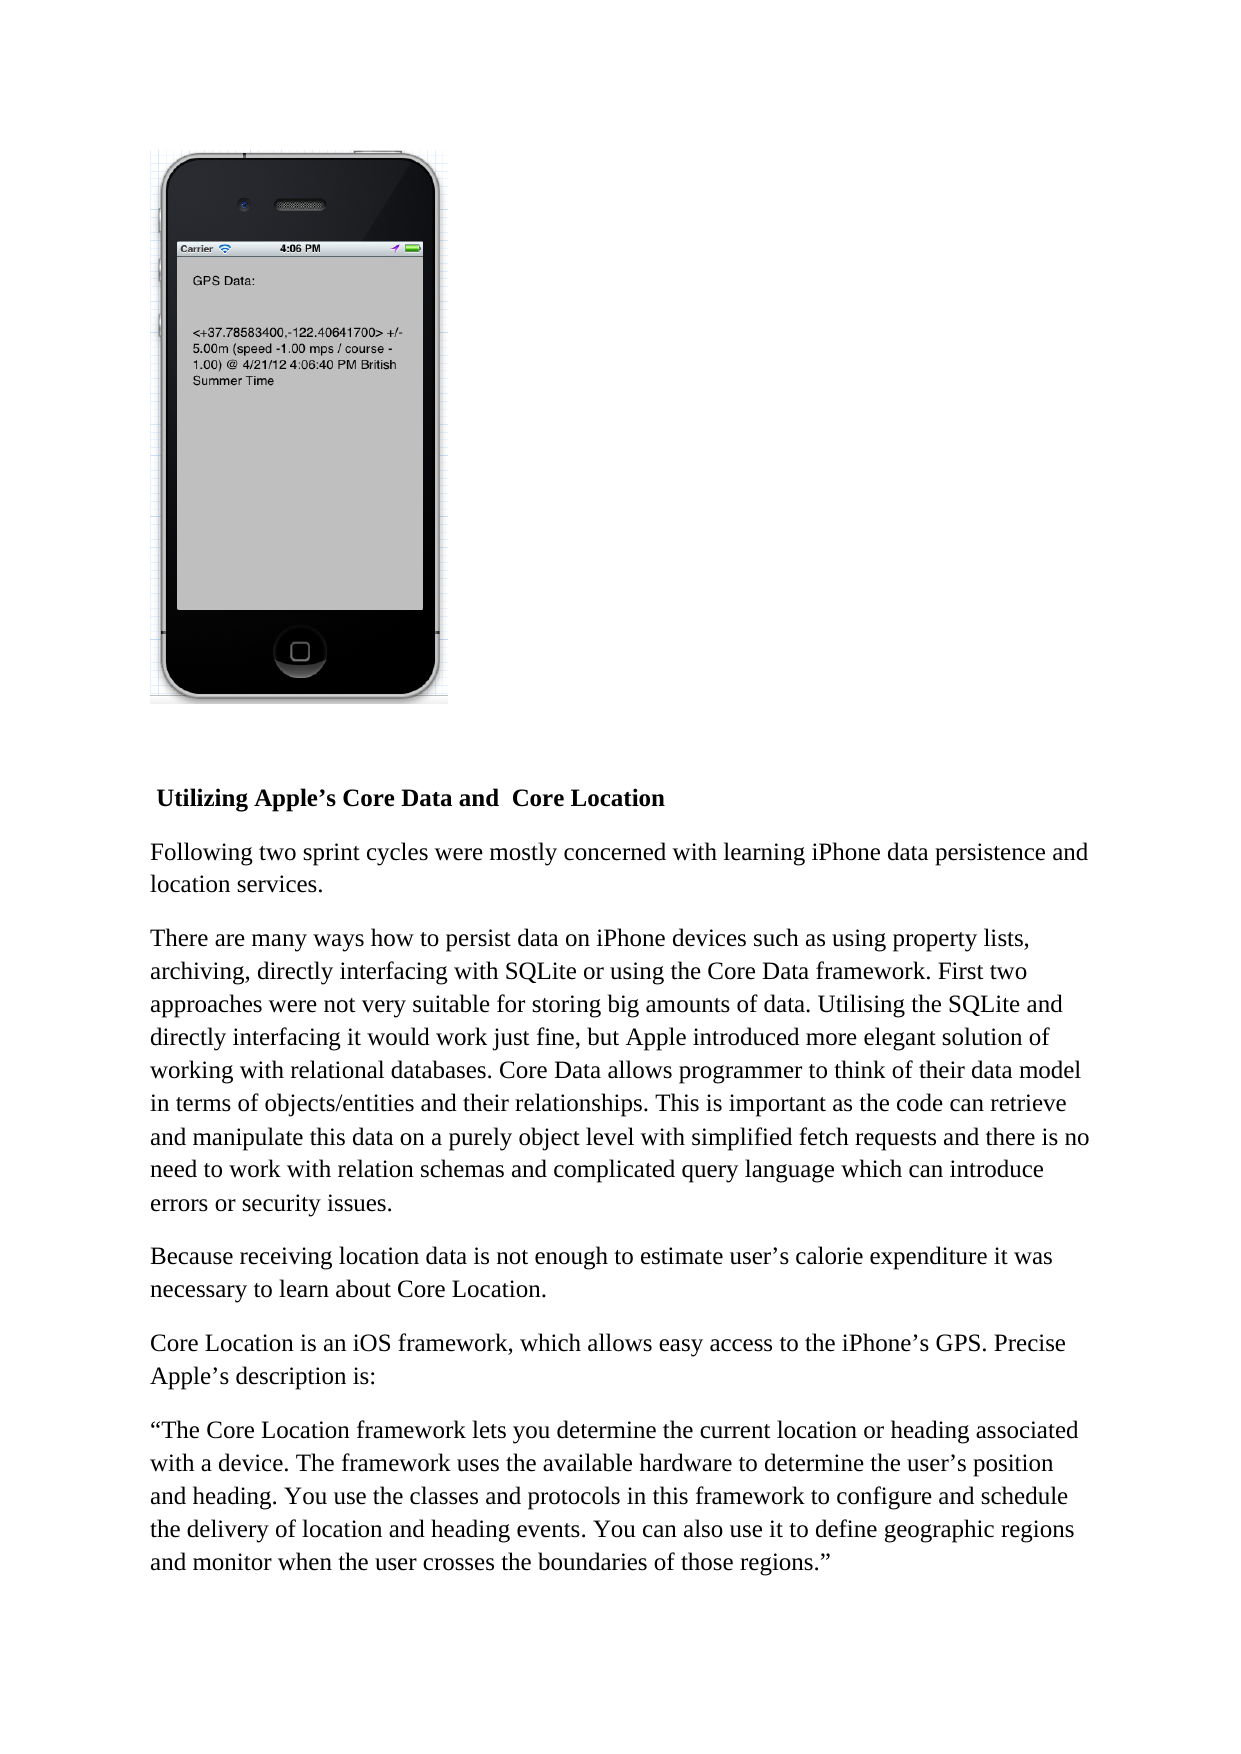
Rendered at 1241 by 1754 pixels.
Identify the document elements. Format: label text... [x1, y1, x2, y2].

text “The Core Location framework lets you determine the current location or heading associated with a device. The framework uses the available hardware to determine the user’s position and heading. You use the classes and protocols in this framework to configure and schedule the delivery of location and heading events. You can also use it to define geographic regions and monitor when the user crosses the boundaries of those regions.” [150, 1415, 1090, 1576]
text Core Location is an iOS framework, which allows easy access to the iPhone’s GPS. Precise Apple’s description is: [150, 1328, 1090, 1390]
picture [150, 150, 448, 704]
text Following two sprint cycles were mostly concerned with learning iPhone data persistence and location services. [150, 837, 1090, 898]
text Because receiving location data is not enough to estimate user’s calorie expenditure it was necessary to learn about Core Location. [150, 1241, 1090, 1303]
text There are many ways how to persist data on iPhone devices such as using property lists, archiving, directly interfacing with SQLite or using the Core Data framework. First two approaches were not very suitable for storing big amounts of data. Utilising the SQLite and directly interfacing it would work just fine, but Apple introduced more elegant solution of working with relational databases. Core Data allows programmer to think of their data model in terms of objects/entities and their relationships. This is important as the code can retrieve and manipulate this data on a purely object level with simplified fetch requests and there is no need to work with relation schemas and complicated query language which can introduce errors or security issues. [150, 923, 1090, 1216]
text Utilizing Apple’s Core Data and Core Location [150, 783, 1090, 811]
